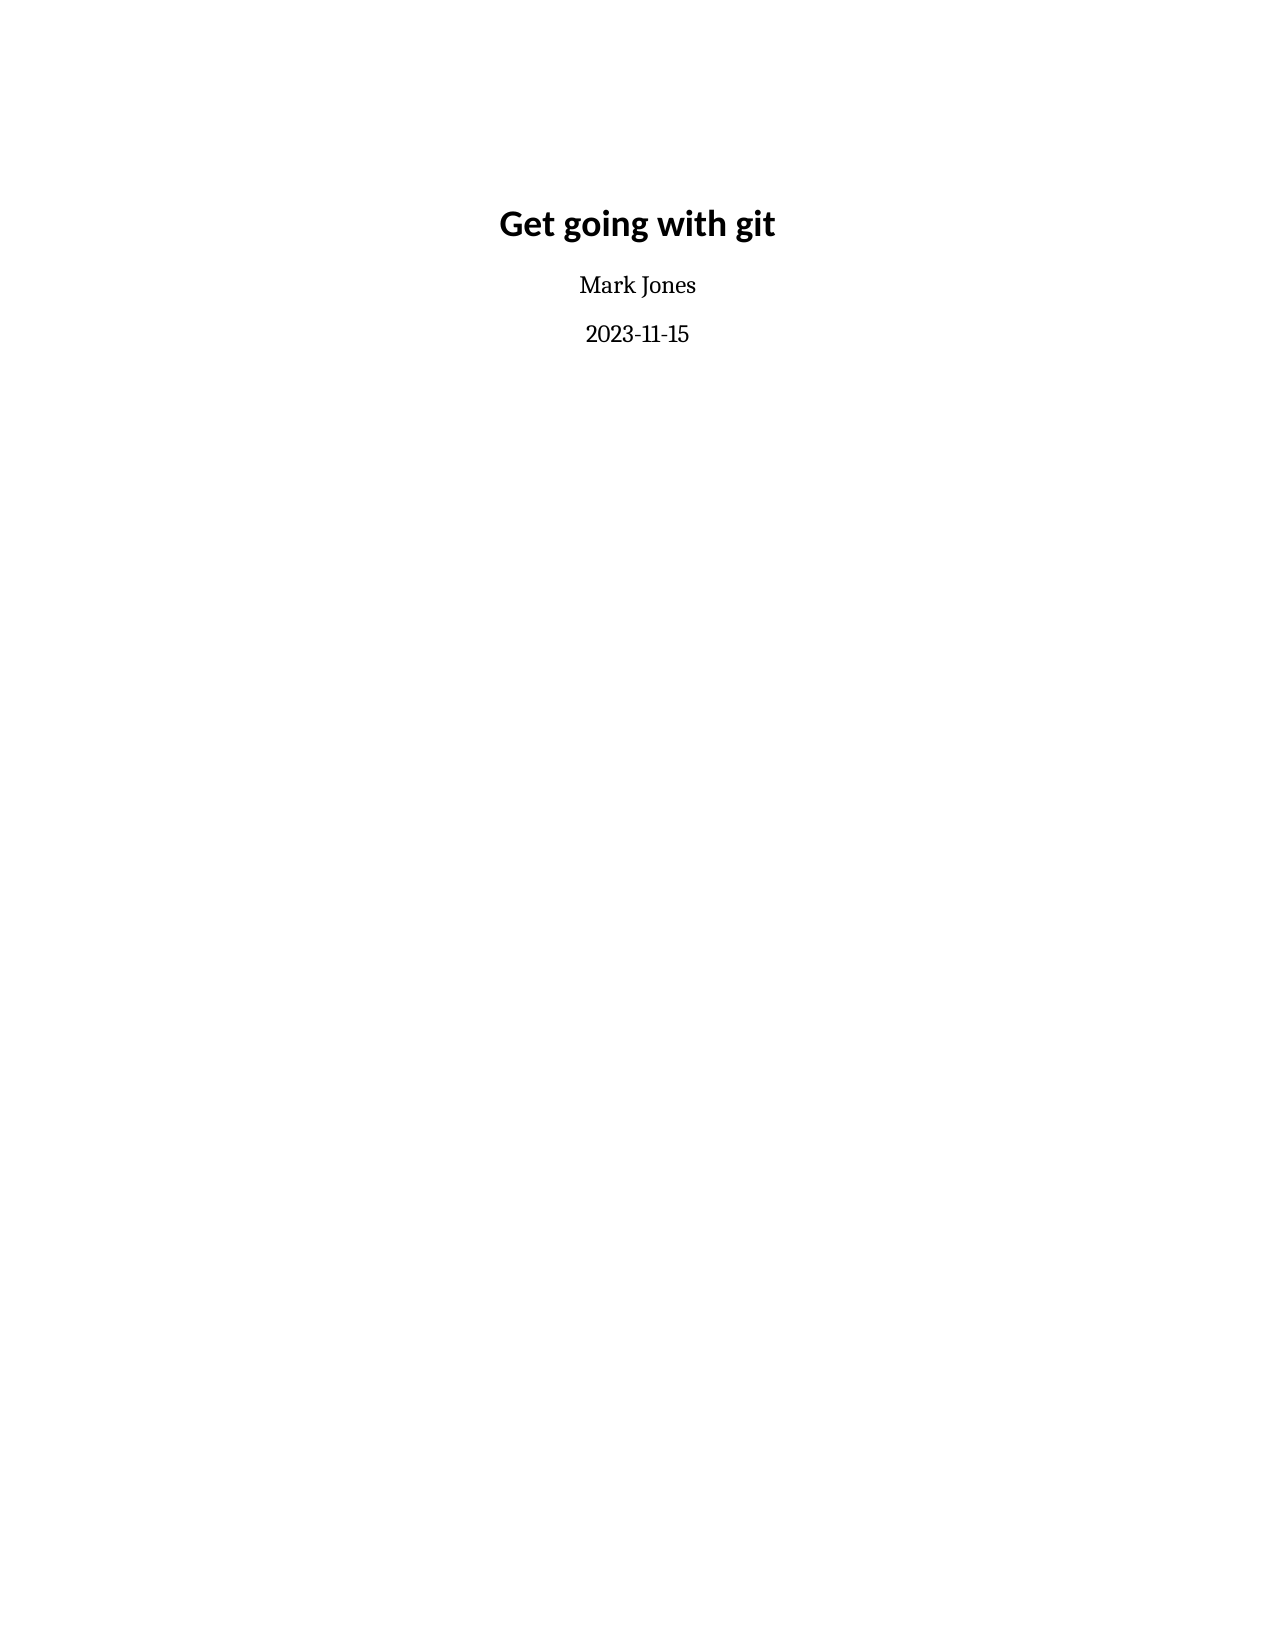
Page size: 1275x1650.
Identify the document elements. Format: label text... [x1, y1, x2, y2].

text Mark Jones [150, 271, 1125, 299]
title Get going with git [150, 200, 1125, 246]
text 2023-11-15 [150, 320, 1125, 349]
